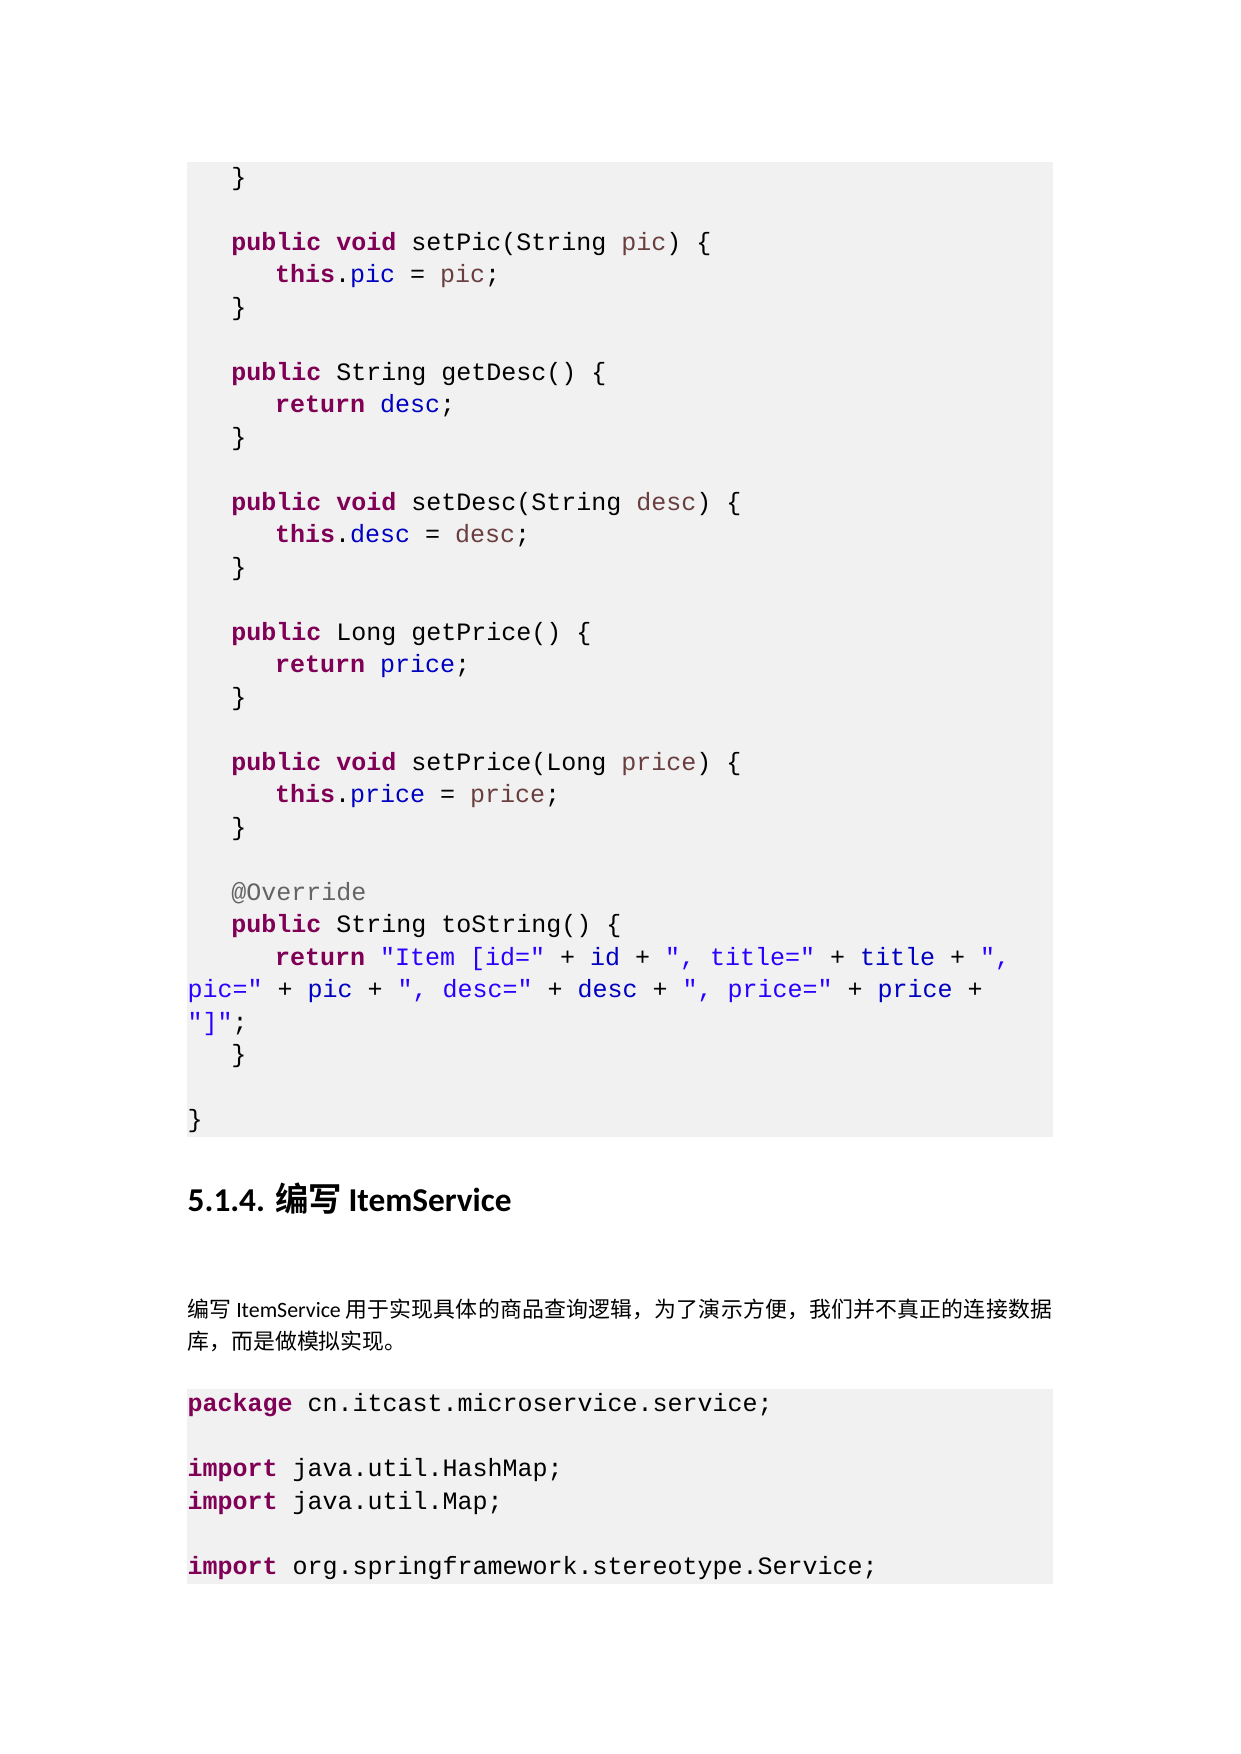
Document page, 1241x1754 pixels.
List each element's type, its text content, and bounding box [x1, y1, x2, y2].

text } [187, 682, 1053, 714]
text } [187, 422, 1053, 454]
text public String toString() { [187, 909, 1053, 942]
text public void setDesc(String desc) { [187, 487, 1053, 519]
text } [187, 812, 1053, 844]
text @Override [187, 877, 1053, 909]
text } [187, 162, 1053, 194]
text import java.util.Map; [187, 1486, 1053, 1519]
text } [187, 1104, 1053, 1137]
text return price; [187, 649, 1053, 682]
subtitle 编写ItemService [187, 1164, 1053, 1229]
text this.pic = pic; [187, 259, 1053, 292]
text return "Item [id=" + id + ", title=" + title + ", pic=" + pic + ", desc=" + desc + ", price=" + price + "]"; [187, 942, 1053, 1039]
text public void setPrice(Long price) { [187, 747, 1053, 779]
text } [187, 292, 1053, 324]
text } [187, 1039, 1053, 1072]
text return desc; [187, 389, 1053, 422]
text public String getDesc() { [187, 357, 1053, 389]
text package cn.itcast.microservice.service; [187, 1389, 1053, 1421]
text import java.util.HashMap; [187, 1454, 1053, 1486]
text } [187, 552, 1053, 584]
text import org.springframework.stereotype.Service; [187, 1551, 1053, 1584]
text public Long getPrice() { [187, 617, 1053, 649]
text 编写ItemService用于实现具体的商品查询逻辑，为了演示方便，我们并不真正的连接数据库，而是做模拟实现。 [187, 1291, 1053, 1356]
text this.desc = desc; [187, 519, 1053, 552]
text this.price = price; [187, 779, 1053, 812]
text public void setPic(String pic) { [187, 227, 1053, 259]
